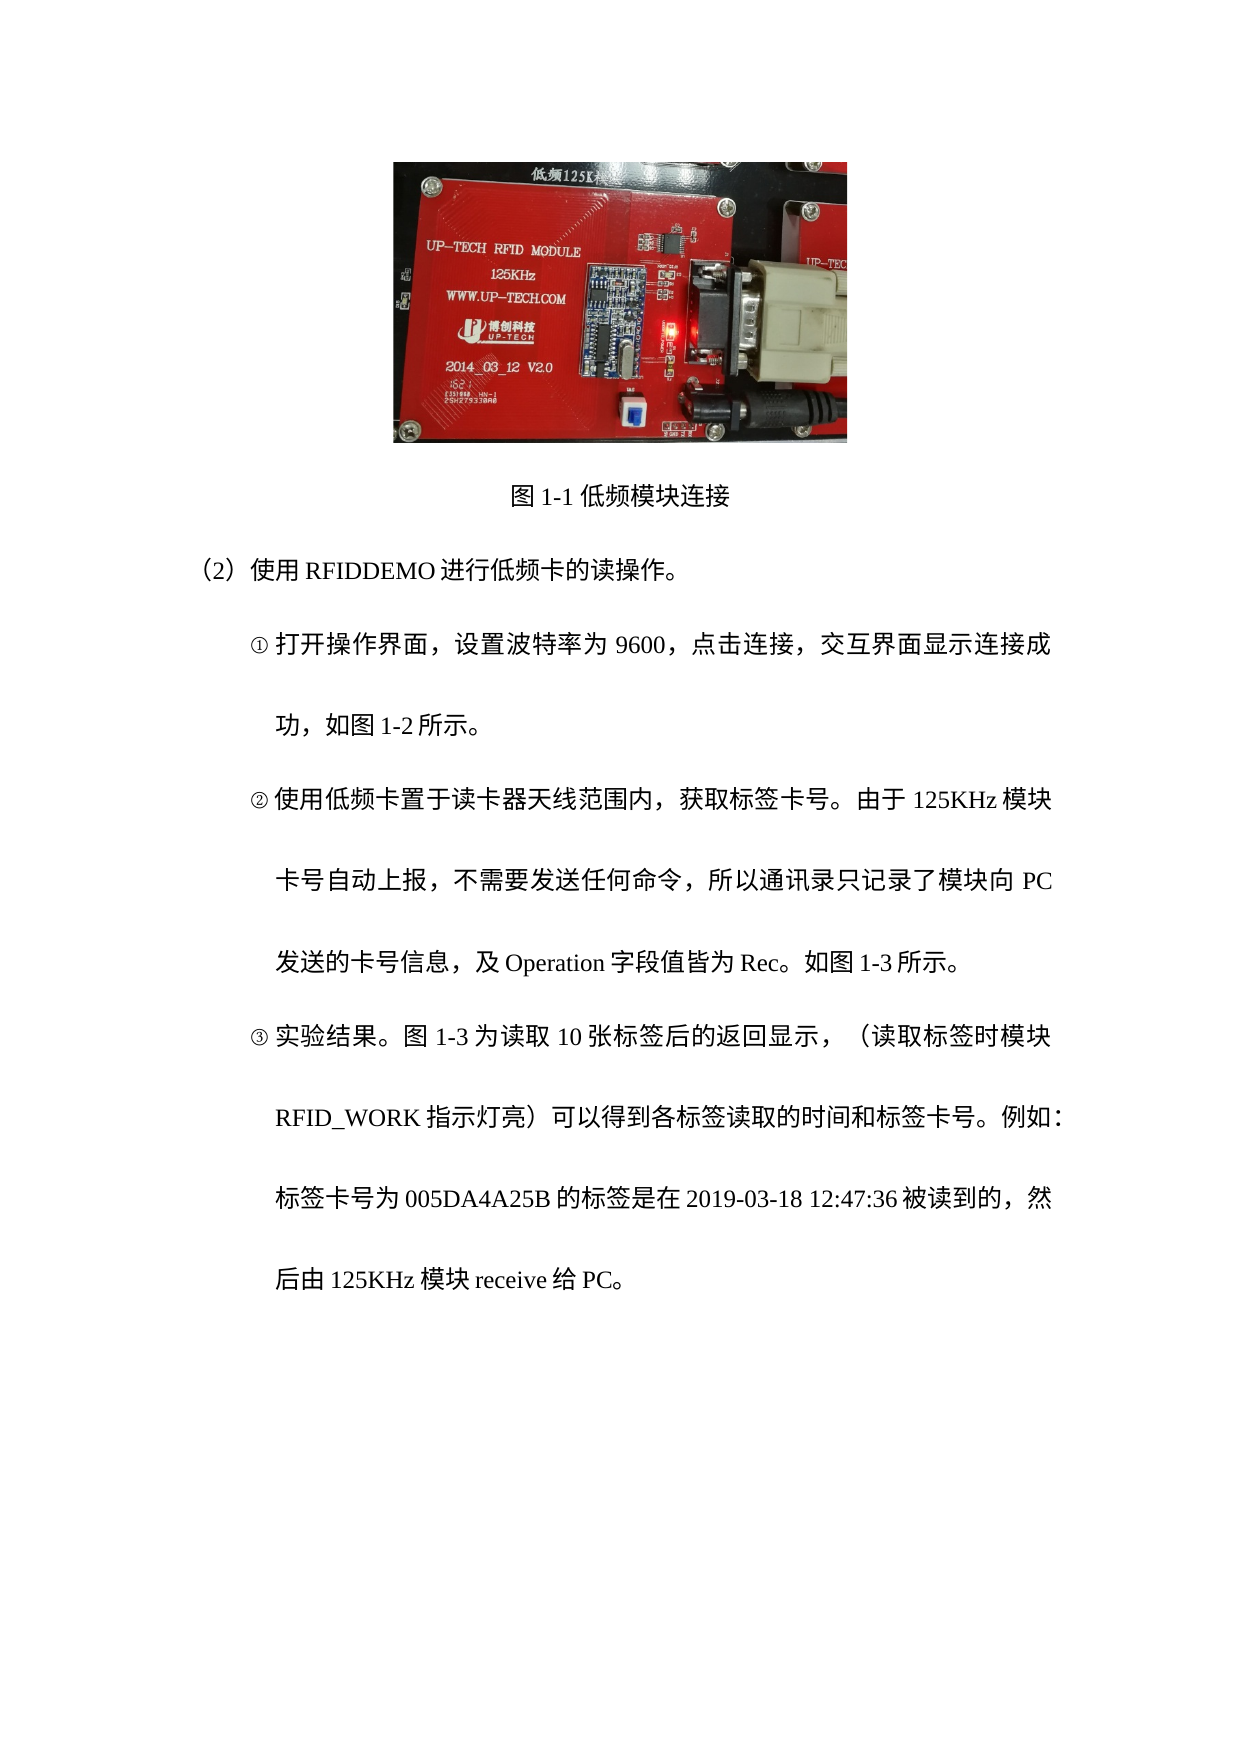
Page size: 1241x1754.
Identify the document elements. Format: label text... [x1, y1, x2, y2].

text ②使用低频卡置于读卡器天线范围内，获取标签卡号。由于125KHz模块卡号自动上报，不需要发送任何命令，所以通讯录只记录了模块向PC发送的卡号信息，及Operation字段值皆为Rec。如图1-3所示。 [250, 765, 1053, 993]
text 图1-1 低频模块连接 [187, 462, 1053, 527]
text （2）使用RFIDDEMO进行低频卡的读操作。 [187, 536, 1053, 601]
picture [393, 162, 848, 443]
text ①打开操作界面，设置波特率为9600，点击连接，交互界面显示连接成功，如图1-2所示。 [250, 610, 1053, 756]
text ③实验结果。图1-3为读取10张标签后的返回显示，（读取标签时模块RFID_WORK指示灯亮）可以得到各标签读取的时间和标签卡号。例如：标签卡号为005DA4A25B的标签是在2019-03-18 12:47:36被读到的，然后由125KHz模块receive给PC。 [250, 1002, 1053, 1310]
